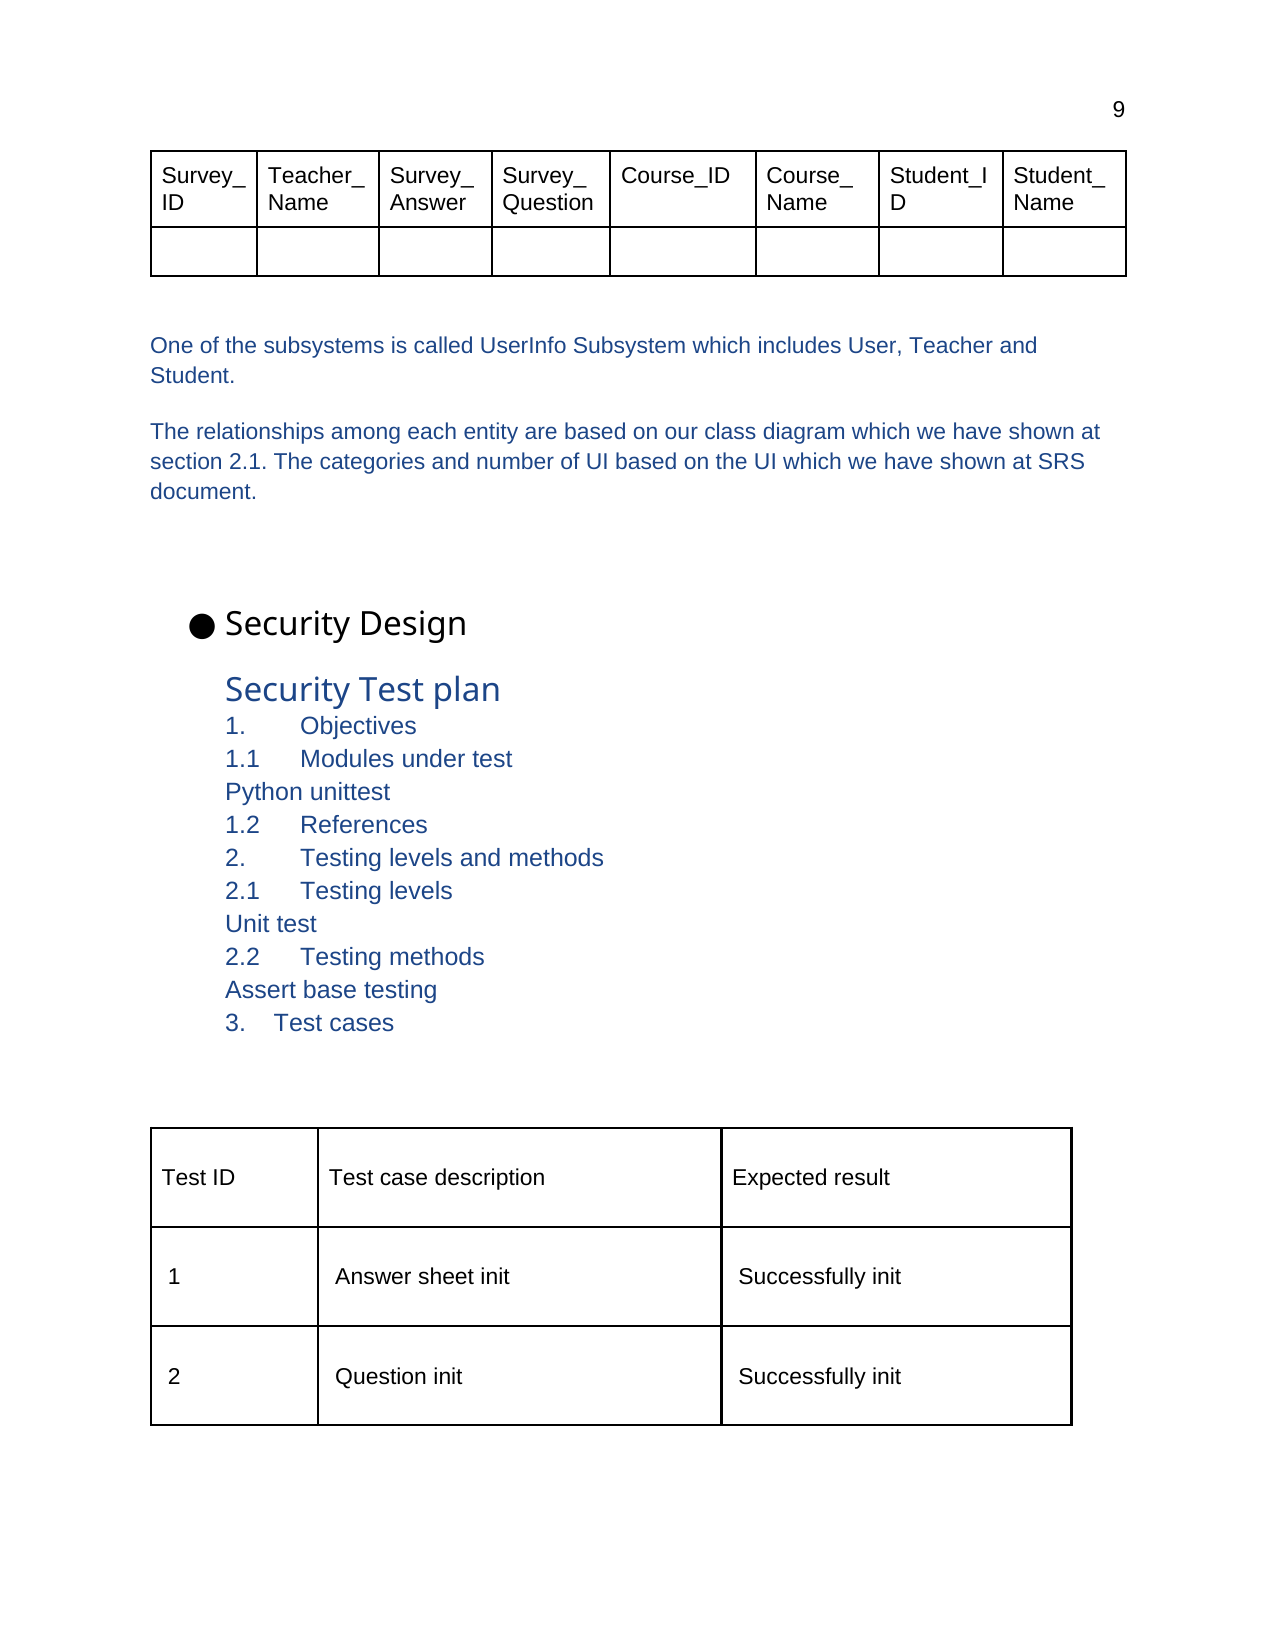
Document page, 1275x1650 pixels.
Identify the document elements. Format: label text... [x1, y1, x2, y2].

text 1.2 References [225, 810, 1125, 839]
text The relationships among each entity are based on our class diagram which we have shown at section 2.1. The categories and number of UI based on the UI which we have shown at SRS document. [150, 418, 1125, 504]
table_cell [757, 228, 878, 275]
table_cell [1004, 228, 1125, 275]
table_cell [380, 228, 491, 275]
table_cell 2 [152, 1327, 317, 1424]
table_cell [880, 228, 1002, 275]
table_cell [152, 228, 256, 275]
table_cell Answer sheet init [319, 1228, 720, 1325]
table_header Test ID [152, 1129, 317, 1226]
table_cell Student_ID [880, 152, 1002, 226]
table_cell [258, 228, 378, 275]
table_cell Survey_Question [493, 152, 609, 226]
text 2.1 Testing levels [225, 876, 1125, 905]
table_cell [611, 228, 755, 275]
text Assert base testing [225, 975, 1125, 1004]
table_cell Student_Name [1004, 152, 1125, 226]
table_cell Course_Name [757, 152, 878, 226]
text 2.2 Testing methods [225, 942, 1125, 971]
table_header Test case description [319, 1129, 720, 1226]
table_cell [493, 228, 609, 275]
table_cell 1 [152, 1228, 317, 1325]
table_cell Survey_Answer [380, 152, 491, 226]
table_cell Successfully init [723, 1228, 1070, 1325]
table_cell Question init [319, 1327, 720, 1424]
subtitle Security Design [187, 599, 1125, 645]
text Python unittest [225, 777, 1125, 806]
text 1. Objectives [225, 711, 1125, 740]
text Unit test [225, 909, 1125, 938]
table_header Expected result [723, 1129, 1070, 1226]
table_cell Successfully init [723, 1327, 1070, 1424]
text 1.1 Modules under test [225, 744, 1125, 773]
text 2. Testing levels and methods [225, 843, 1125, 872]
table_cell Teacher_Name [258, 152, 378, 226]
table_cell Course_ID [611, 152, 755, 226]
text 3. Test cases [225, 1008, 1125, 1037]
table_cell Survey_ID [152, 152, 256, 226]
subtitle Security Test plan [225, 666, 1125, 711]
text One of the subsystems is called UserInfo Subsystem which includes User, Teacher and Student. [150, 332, 1125, 389]
